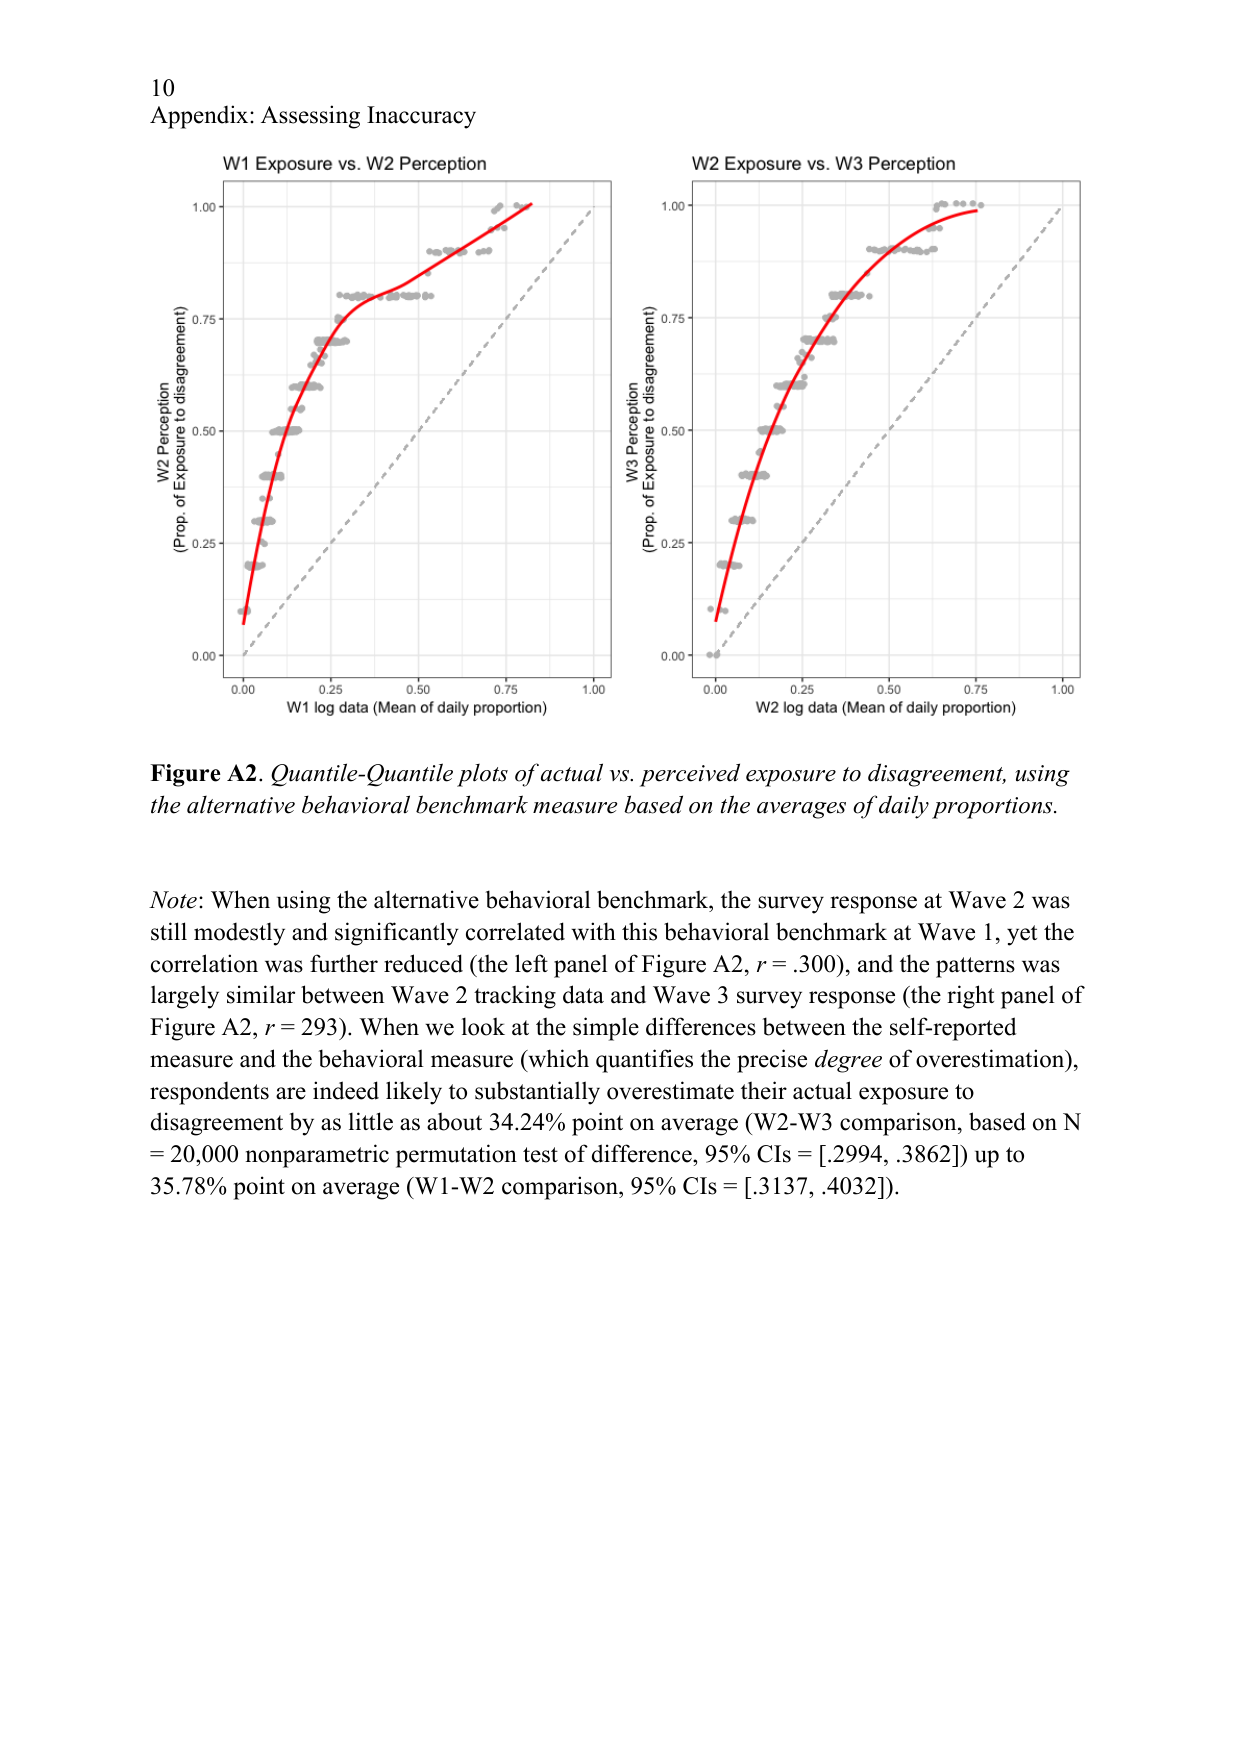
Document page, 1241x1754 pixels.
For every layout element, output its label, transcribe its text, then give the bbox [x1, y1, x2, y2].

picture [150, 150, 1088, 723]
text Note: When using the alternative behavioral benchmark, the survey response at Wave 2 was still modestly and significantly correlated with this behavioral benchmark at Wave 1, yet the correlation was further reduced (the left panel of Figure A2, r = .300), and the patterns was largely similar between Wave 2 tracking data and Wave 3 survey response (the right panel of Figure A2, r = 293). When we look at the simple differences between the self-reported measure and the behavioral measure (which quantifies the precise degree of overestimation), respondents are indeed likely to substantially overestimate their actual exposure to disagreement by as little as about 34.24% point on average (W2-W3 comparison, based on N = 20,000 nonparametric permutation test of difference, 95% CIs = [.2994, .3862]) up to 35.78% point on average (W1-W2 comparison, 95% CIs = [.3137, .4032]). [150, 886, 1090, 1200]
text Figure A2. Quantile-Quantile plots of actual vs. perceived exposure to disagreement, using the alternative behavioral benchmark measure based on the averages of daily proportions. [150, 759, 1090, 818]
